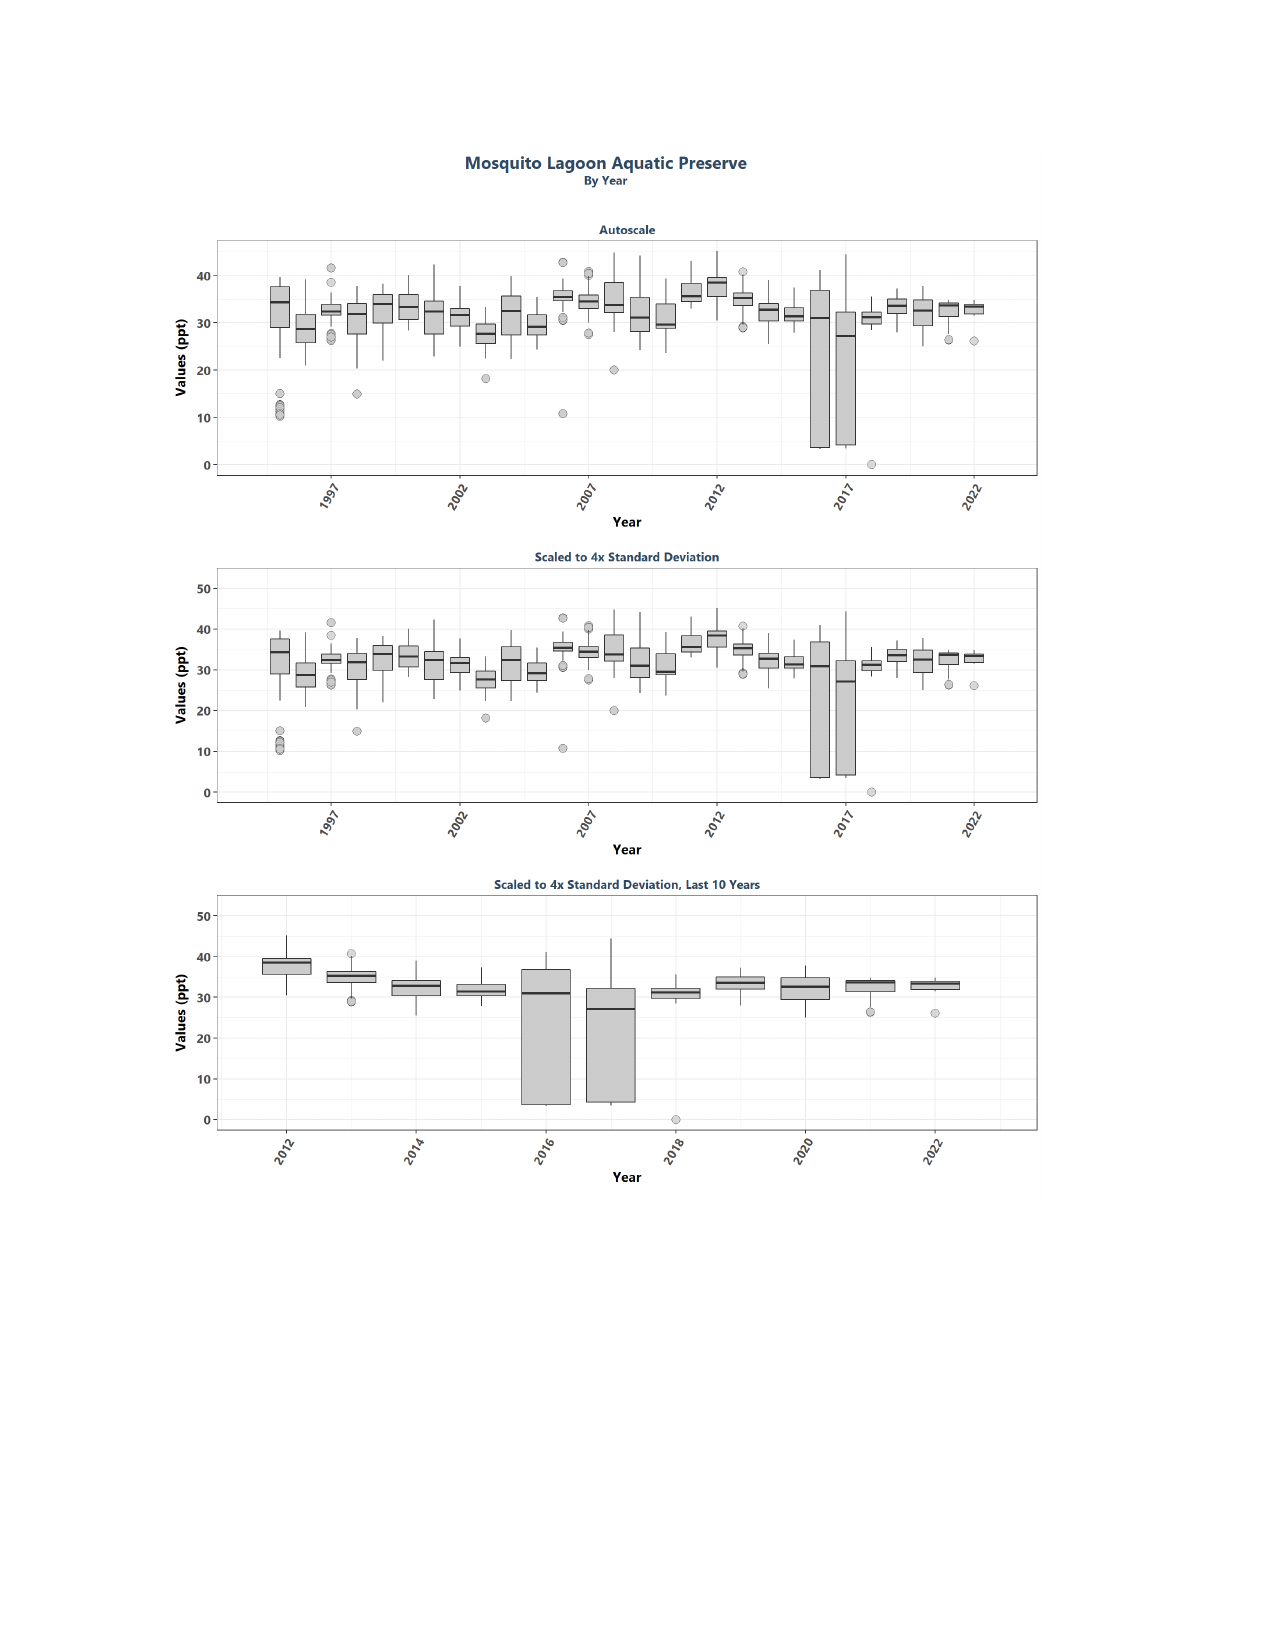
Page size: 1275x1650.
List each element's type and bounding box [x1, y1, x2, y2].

picture [168, 150, 1044, 1200]
